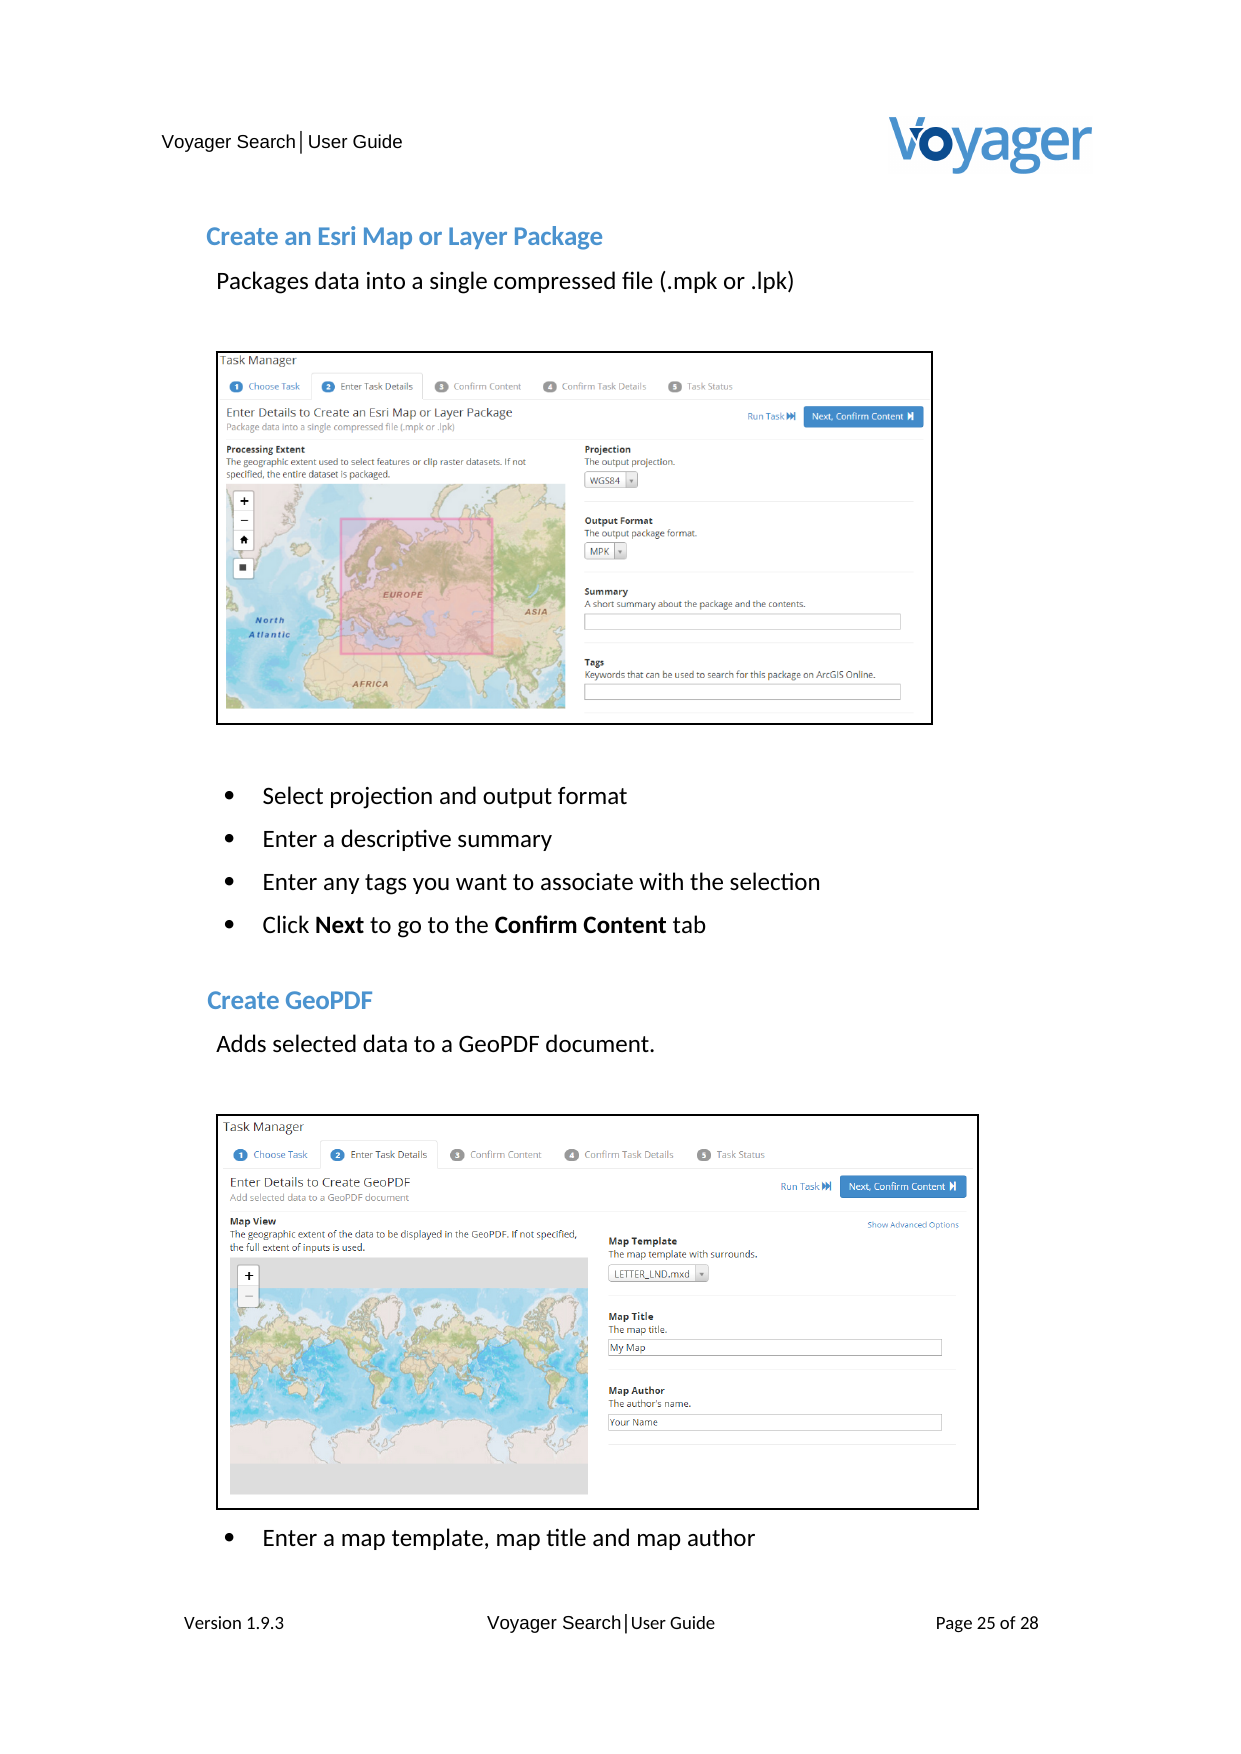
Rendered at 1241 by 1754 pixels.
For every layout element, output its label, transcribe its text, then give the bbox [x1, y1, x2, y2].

picture [218, 1116, 977, 1508]
list Click Next to go to the Confirm Content tab [225, 909, 1090, 970]
subtitle Create an Esri Map or Layer Package [206, 219, 1090, 252]
list Select projection and output format [225, 780, 1090, 811]
subtitle Create GeoPDF [207, 983, 1090, 1016]
picture [218, 353, 931, 723]
text Packages data into a single compressed file (.mpk or .lpk) [216, 265, 1090, 295]
list Enter a map template, map title and map author [225, 1522, 1090, 1553]
list Enter a descriptive summary [225, 823, 1090, 854]
list Enter any tags you want to associate with the selection [225, 866, 1090, 897]
picture [887, 116, 1093, 174]
text Adds selected data to a GeoPDF document. [216, 1028, 1090, 1059]
